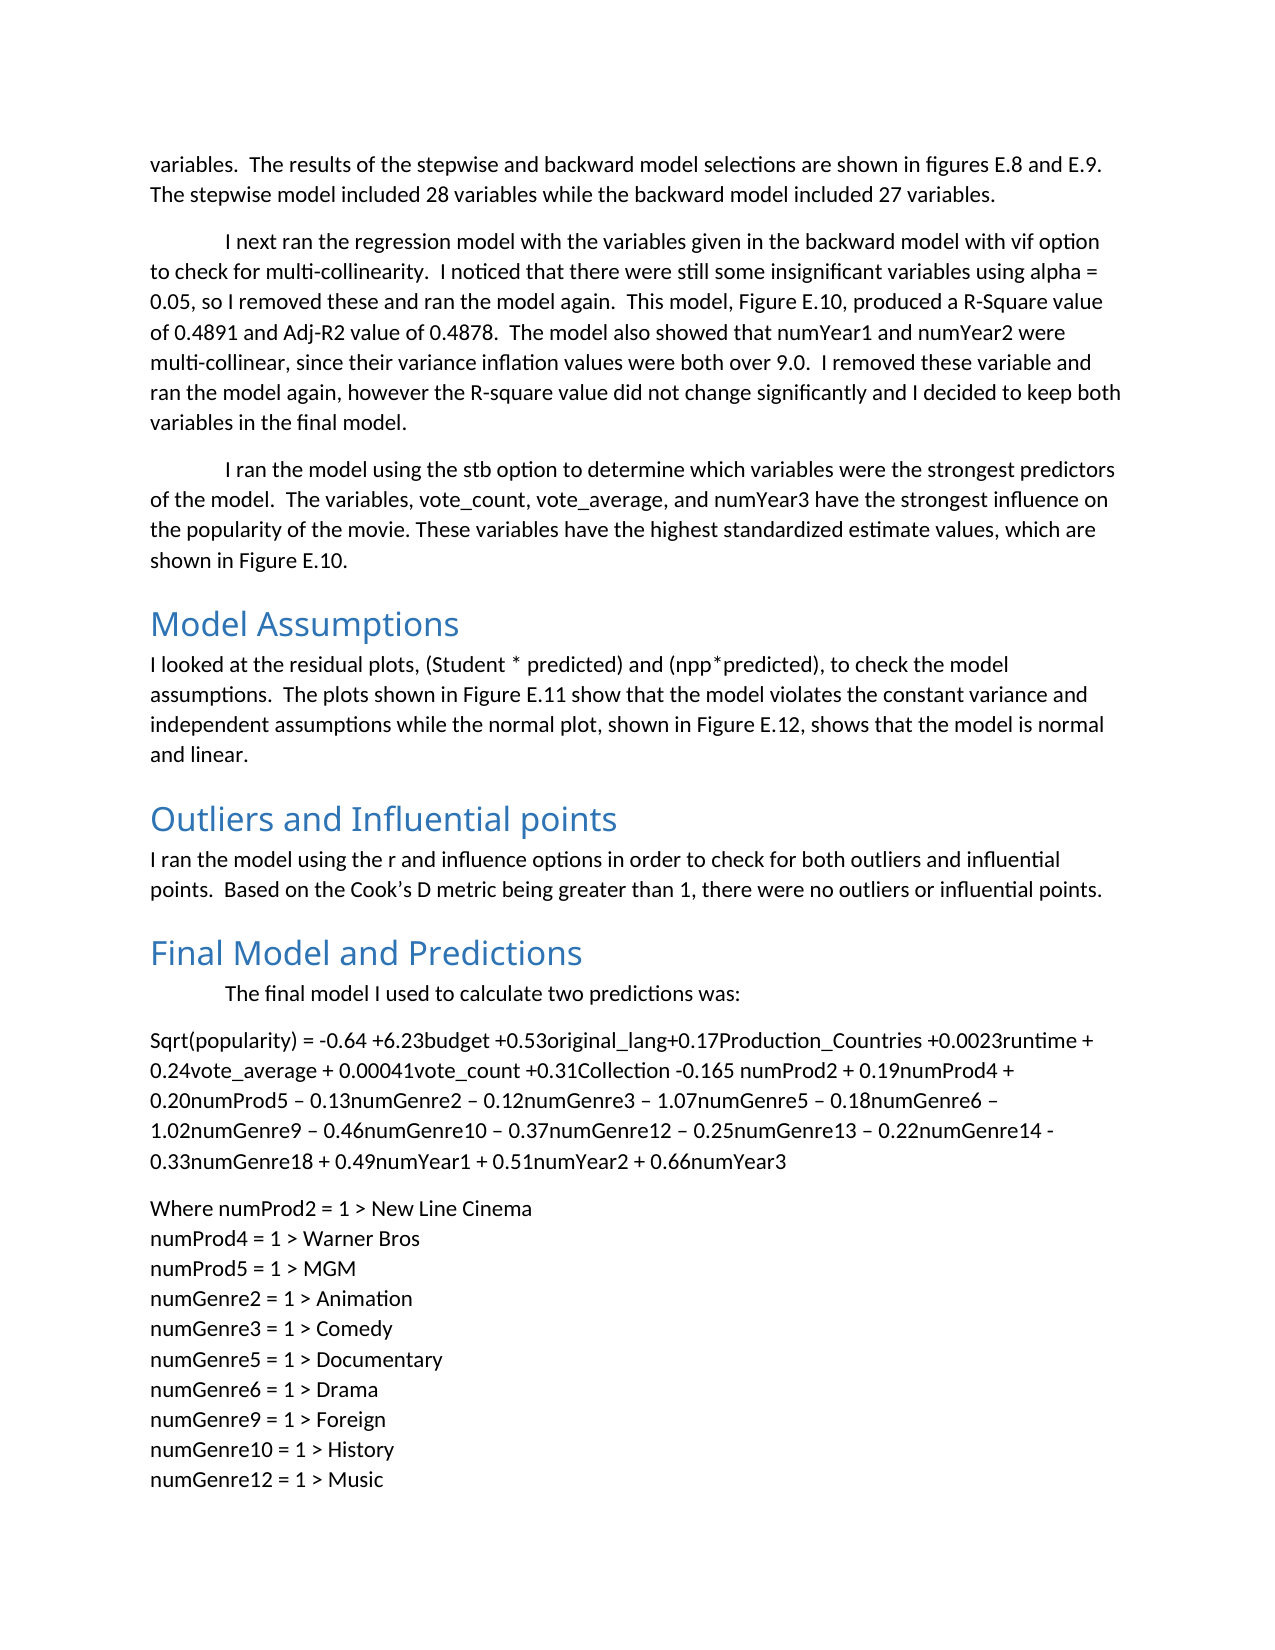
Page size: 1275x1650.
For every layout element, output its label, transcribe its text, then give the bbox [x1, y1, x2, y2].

text numGenre2 = 1 > Animation [150, 1284, 1125, 1312]
text numGenre6 = 1 > Drama [150, 1375, 1125, 1403]
text The final model I used to calculate two predictions was: [150, 979, 1125, 1007]
text numGenre5 = 1 > Documentary [150, 1345, 1125, 1373]
text I looked at the residual plots, (Student * predicted) and (npp*predicted), to check the model assumptions. The plots shown in Figure E.11 show that the model violates the constant variance and independent assumptions while the normal plot, shown in Figure E.12, shows that the model is normal and linear. [150, 650, 1125, 769]
text I ran the model using the stb option to determine which variables were the strongest predictors of the model. The variables, vote_count, vote_average, and numYear3 have the strongest influence on the popularity of the movie. These variables have the highest standardized estimate values, which are shown in Figure E.10. [150, 455, 1125, 574]
text I ran the model using the r and influence options in order to check for both outliers and influential points. Based on the Cook’s D metric being greater than 1, there were no outliers or influential points. [150, 845, 1125, 903]
text numGenre9 = 1 > Foreign [150, 1405, 1125, 1433]
subtitle Final Model and Predictions [150, 930, 1125, 976]
subtitle Outliers and Influential points [150, 796, 1125, 841]
subtitle Model Assumptions [150, 601, 1125, 646]
text numGenre3 = 1 > Comedy [150, 1314, 1125, 1343]
text Where numProd2 = 1 > New Line Cinema [150, 1194, 1125, 1222]
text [150, 150, 1125, 208]
text Sqrt(popularity) = -0.64 +6.23budget +0.53original_lang+0.17Production_Countries +0.0023runtime + 0.24vote_average + 0.00041vote_count +0.31Collection -0.165 numProd2 + 0.19numProd4 + 0.20numProd5 – 0.13numGenre2 – 0.12numGenre3 – 1.07numGenre5 – 0.18numGenre6 – 1.02numGenre9 – 0.46numGenre10 – 0.37numGenre12 – 0.25numGenre13 – 0.22numGenre14 -0.33numGenre18 + 0.49numYear1 + 0.51numYear2 + 0.66numYear3 [150, 1026, 1125, 1175]
text numProd4 = 1 > Warner Bros [150, 1224, 1125, 1252]
text numGenre10 = 1 > History [150, 1435, 1125, 1463]
text numGenre12 = 1 > Music [150, 1466, 1125, 1494]
text I next ran the regression model with the variables given in the backward model with vif option to check for multi-collinearity. I noticed that there were still some insignificant variables using alpha = 0.05, so I removed these and ran the model again. This model, Figure E.10, produced a R-Square value of 0.4891 and Adj-R2 value of 0.4878. The model also showed that numYear1 and numYear2 were multi-collinear, since their variance inflation values were both over 9.0. I removed these variable and ran the model again, however the R-square value did not change significantly and I decided to keep both variables in the final model. [150, 227, 1125, 436]
text numProd5 = 1 > MGM [150, 1254, 1125, 1282]
